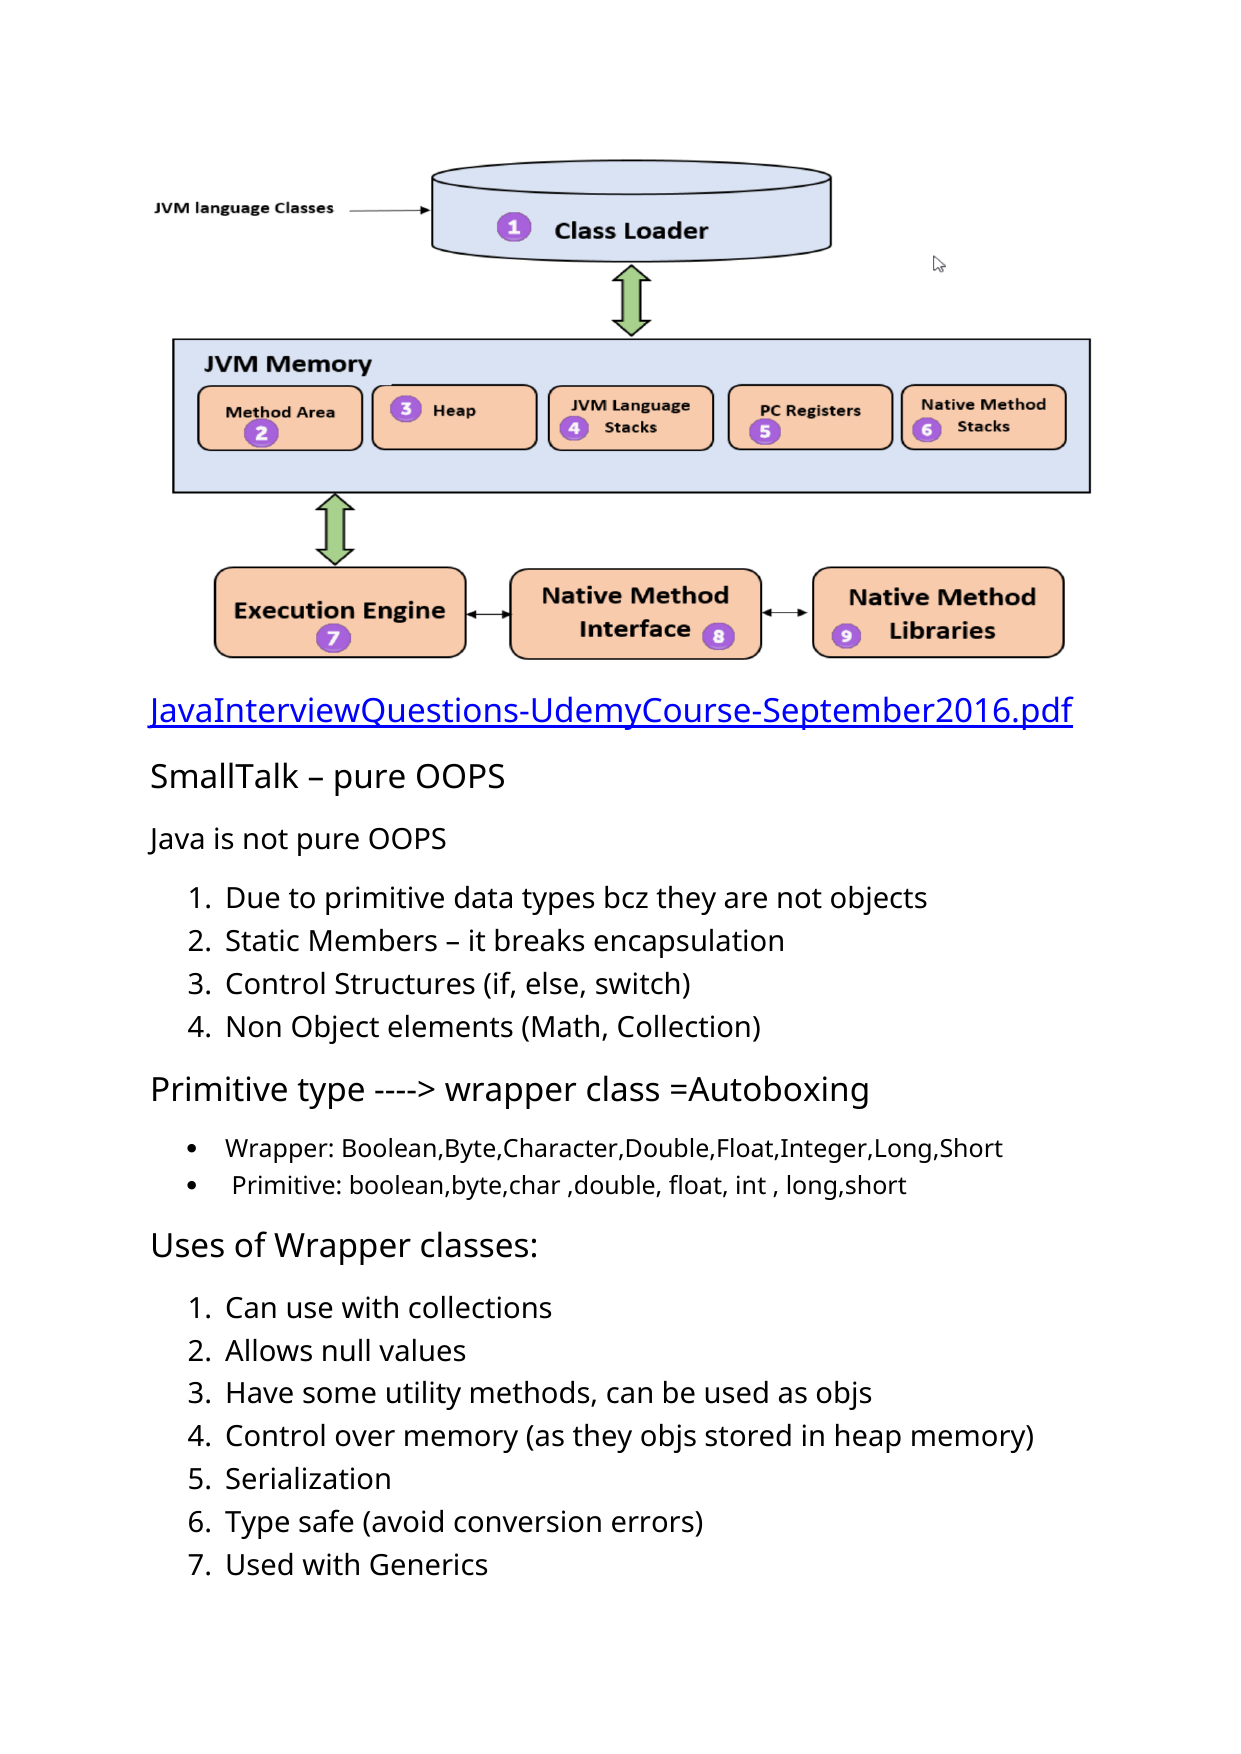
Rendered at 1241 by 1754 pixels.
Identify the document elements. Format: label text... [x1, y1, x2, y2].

picture [150, 150, 1096, 668]
list Serialization [187, 1458, 1090, 1498]
text Uses of Wrapper classes: [150, 1221, 1090, 1267]
list Static Members – it breaks encapsulation [187, 920, 1090, 960]
text Java is not pure OOPS [150, 818, 1090, 858]
list Can use with collections [187, 1287, 1090, 1327]
list Type safe (avoid conversion errors) [187, 1501, 1090, 1541]
list Control over memory (as they objs stored in heap memory) [187, 1415, 1090, 1455]
list Allows null values [187, 1330, 1090, 1369]
list Have some utility methods, can be used as objs [187, 1373, 1090, 1412]
list Wrapper: Boolean,Byte,Character,Double,Float,Integer,Long,Short [187, 1131, 1090, 1165]
list Primitive: boolean,byte,char ,double, float, int , long,short [187, 1168, 1090, 1202]
list Non Object elements (Math, Collection) [187, 1006, 1090, 1046]
list Used with Generics [187, 1544, 1090, 1583]
list Due to primitive data types bcz they are not objects [187, 878, 1090, 917]
text Primitive type ----> wrapper class =Autoboxing [150, 1066, 1090, 1111]
text SmallTalk – pure OOPS [150, 752, 1090, 798]
list Control Structures (if, else, switch) [187, 963, 1090, 1003]
text JavaInterviewQuestions-UdemyCourse-September2016.pdf [150, 687, 1090, 732]
